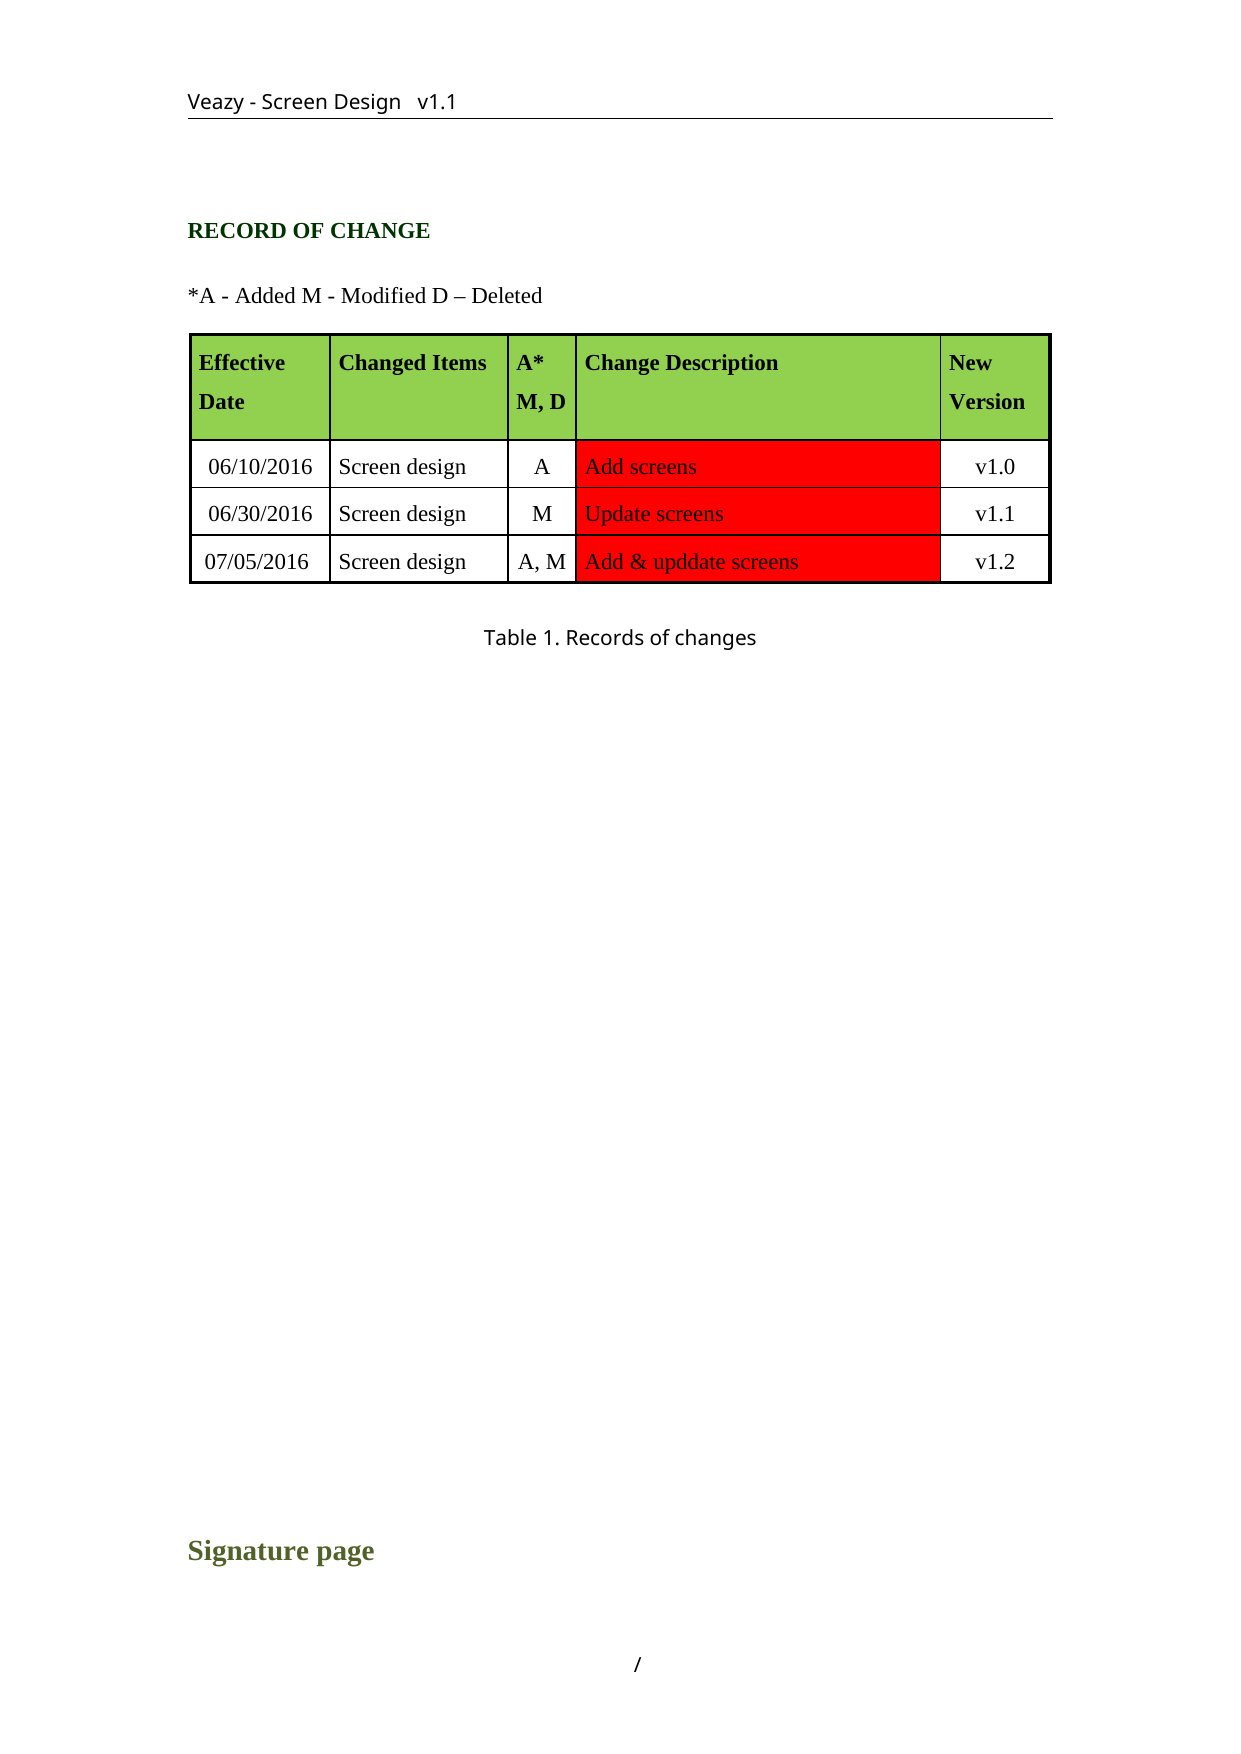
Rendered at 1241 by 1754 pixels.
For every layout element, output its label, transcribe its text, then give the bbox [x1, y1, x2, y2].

table_header New Version [941, 336, 1048, 439]
table_cell Screen design [331, 536, 507, 581]
table_cell v1.0 [941, 441, 1048, 486]
table_header Effective Date [192, 336, 329, 439]
table_cell Add screens [577, 441, 940, 486]
table_header Change Description [577, 336, 940, 439]
table_cell A, M [509, 536, 575, 581]
text *A - Added M - Modified D – Deleted [187, 282, 1053, 308]
text Record of change [187, 217, 1053, 244]
table_cell 06/30/2016 [192, 488, 329, 534]
table_cell Screen design [331, 441, 507, 486]
text Signature page [187, 1533, 1053, 1567]
text Table 1. Records of changes [187, 333, 1053, 652]
table_cell A [509, 441, 575, 486]
table_cell 06/10/2016 [192, 441, 329, 486]
table_cell 07/05/2016 [192, 536, 329, 581]
table_cell Screen design [331, 488, 507, 534]
table_cell v1.2 [941, 536, 1048, 581]
table_cell Update screens [577, 488, 940, 534]
table_cell Add & upddate screens [577, 536, 940, 581]
table_cell v1.1 [941, 488, 1048, 534]
table_header A* M, D [509, 336, 575, 439]
table_cell M [509, 488, 575, 534]
table_header Changed Items [331, 336, 507, 439]
